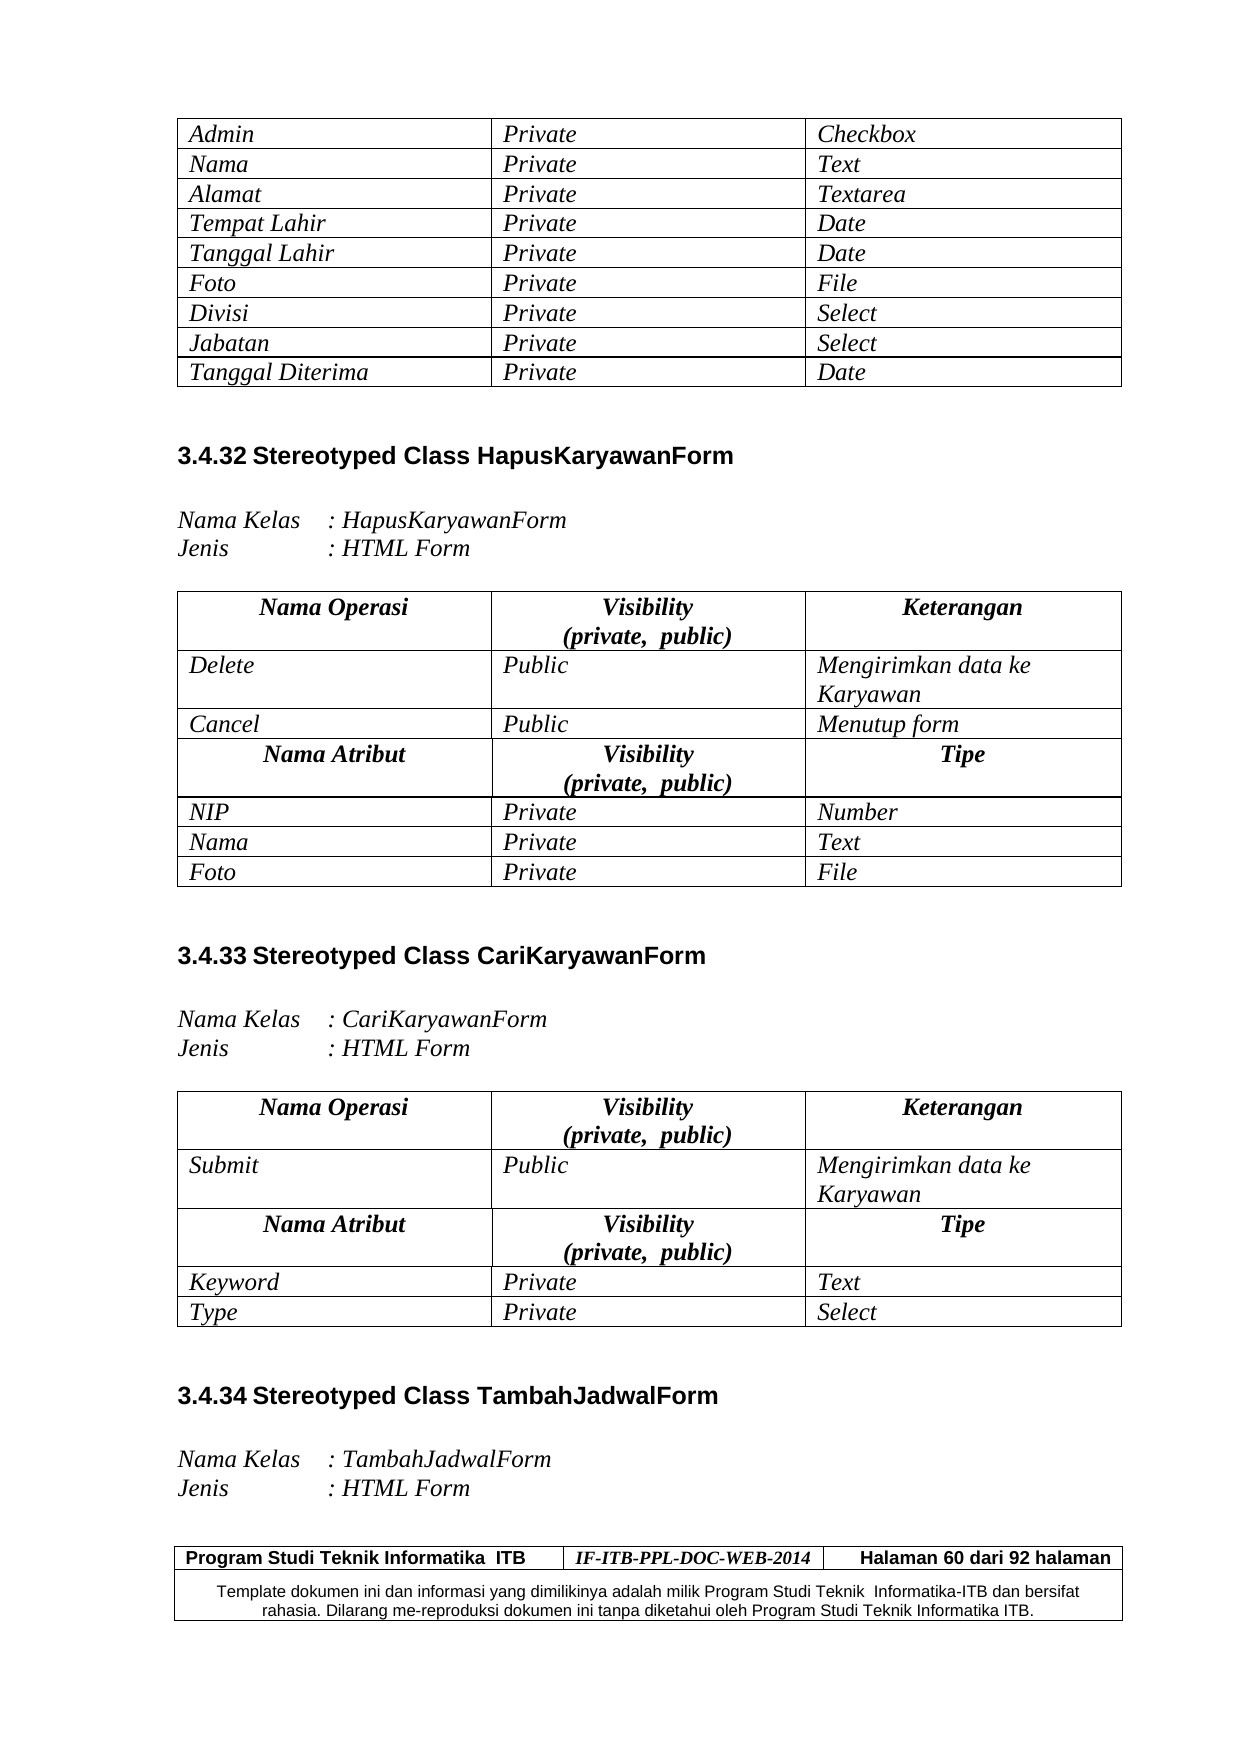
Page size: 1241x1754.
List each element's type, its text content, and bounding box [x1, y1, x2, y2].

text Nama Kelas : TambahJadwalForm [177, 1444, 1122, 1473]
table_cell Public [492, 709, 805, 738]
table_cell Nama [178, 149, 491, 178]
table_cell Tempat Lahir [178, 209, 491, 237]
table_cell Foto [178, 857, 491, 886]
table_cell Foto [178, 268, 491, 297]
table_cell Private [492, 149, 805, 178]
table_cell Private [492, 179, 805, 207]
table_cell Text [806, 149, 1121, 178]
table_cell Select [806, 298, 1121, 327]
table_cell Text [806, 827, 1121, 856]
table_cell Private [492, 827, 805, 856]
table_cell Mengirimkan data ke Karyawan [806, 1150, 1121, 1208]
table_cell Private [492, 209, 805, 237]
text Nama Kelas : CariKaryawanForm [177, 1004, 1122, 1033]
table_cell Private [492, 358, 805, 386]
table_cell Nama Atribut [178, 739, 492, 796]
table_cell Date [806, 358, 1121, 386]
table_cell Private [492, 328, 805, 356]
table_cell Select [806, 1297, 1121, 1326]
table_cell File [806, 857, 1121, 886]
table_header Nama Operasi [178, 1092, 491, 1149]
table_cell Delete [178, 651, 491, 708]
text Jenis : HTML Form [177, 1033, 1122, 1062]
subtitle Stereotyped Class HapusKaryawanForm [177, 441, 1122, 470]
table_cell Private [492, 857, 805, 886]
table_cell Keyword [178, 1267, 491, 1296]
table_cell Tanggal Lahir [178, 238, 491, 267]
table_cell Jabatan [178, 328, 491, 356]
table_cell Mengirimkan data ke Karyawan [806, 651, 1121, 708]
table_cell Public [492, 1150, 805, 1208]
table_cell File [806, 268, 1121, 297]
table_header Keterangan [806, 592, 1121, 649]
table_cell NIP [178, 798, 491, 826]
table_cell Private [492, 298, 805, 327]
table_cell Private [492, 798, 805, 826]
table_cell Select [806, 328, 1121, 356]
table_cell Tipe [806, 1209, 1121, 1266]
table_cell Divisi [178, 298, 491, 327]
table_cell Type [178, 1297, 491, 1326]
table_cell Private [492, 1267, 805, 1296]
table_cell Tanggal Diterima [178, 358, 491, 386]
table_cell Menutup form [806, 709, 1121, 738]
table_cell Submit [178, 1150, 491, 1208]
table_cell Tipe [806, 739, 1121, 796]
subtitle Stereotyped Class TambahJadwalForm [177, 1381, 1122, 1409]
table_cell Private [492, 268, 805, 297]
table_header Keterangan [806, 1092, 1121, 1149]
text Nama Kelas : HapusKaryawanForm [177, 505, 1122, 533]
table_cell Private [492, 238, 805, 267]
table_header Visibility (private, public) [492, 592, 805, 649]
table_cell Private [492, 1297, 805, 1326]
table_cell Text [806, 1267, 1121, 1296]
subtitle Stereotyped Class CariKaryawanForm [177, 941, 1122, 969]
table_cell Date [806, 238, 1121, 267]
table_cell Alamat [178, 179, 491, 207]
text Jenis : HTML Form [177, 533, 1122, 562]
table_header Visibility (private, public) [492, 1092, 805, 1149]
table_cell Cancel [178, 709, 491, 738]
table_cell Nama [178, 827, 491, 856]
table_cell Textarea [806, 179, 1121, 207]
table_cell Number [806, 798, 1121, 826]
table_cell Public [492, 651, 805, 708]
table_cell Admin [178, 119, 491, 148]
table_cell Private [492, 119, 805, 148]
table_cell Visibility (private, public) [493, 739, 805, 796]
text Jenis : HTML Form [177, 1473, 1122, 1502]
table_header Nama Operasi [178, 592, 491, 649]
table_cell Checkbox [806, 119, 1121, 148]
table_cell Date [806, 209, 1121, 237]
table_cell Nama Atribut [178, 1209, 492, 1266]
table_cell Visibility (private, public) [493, 1209, 805, 1266]
